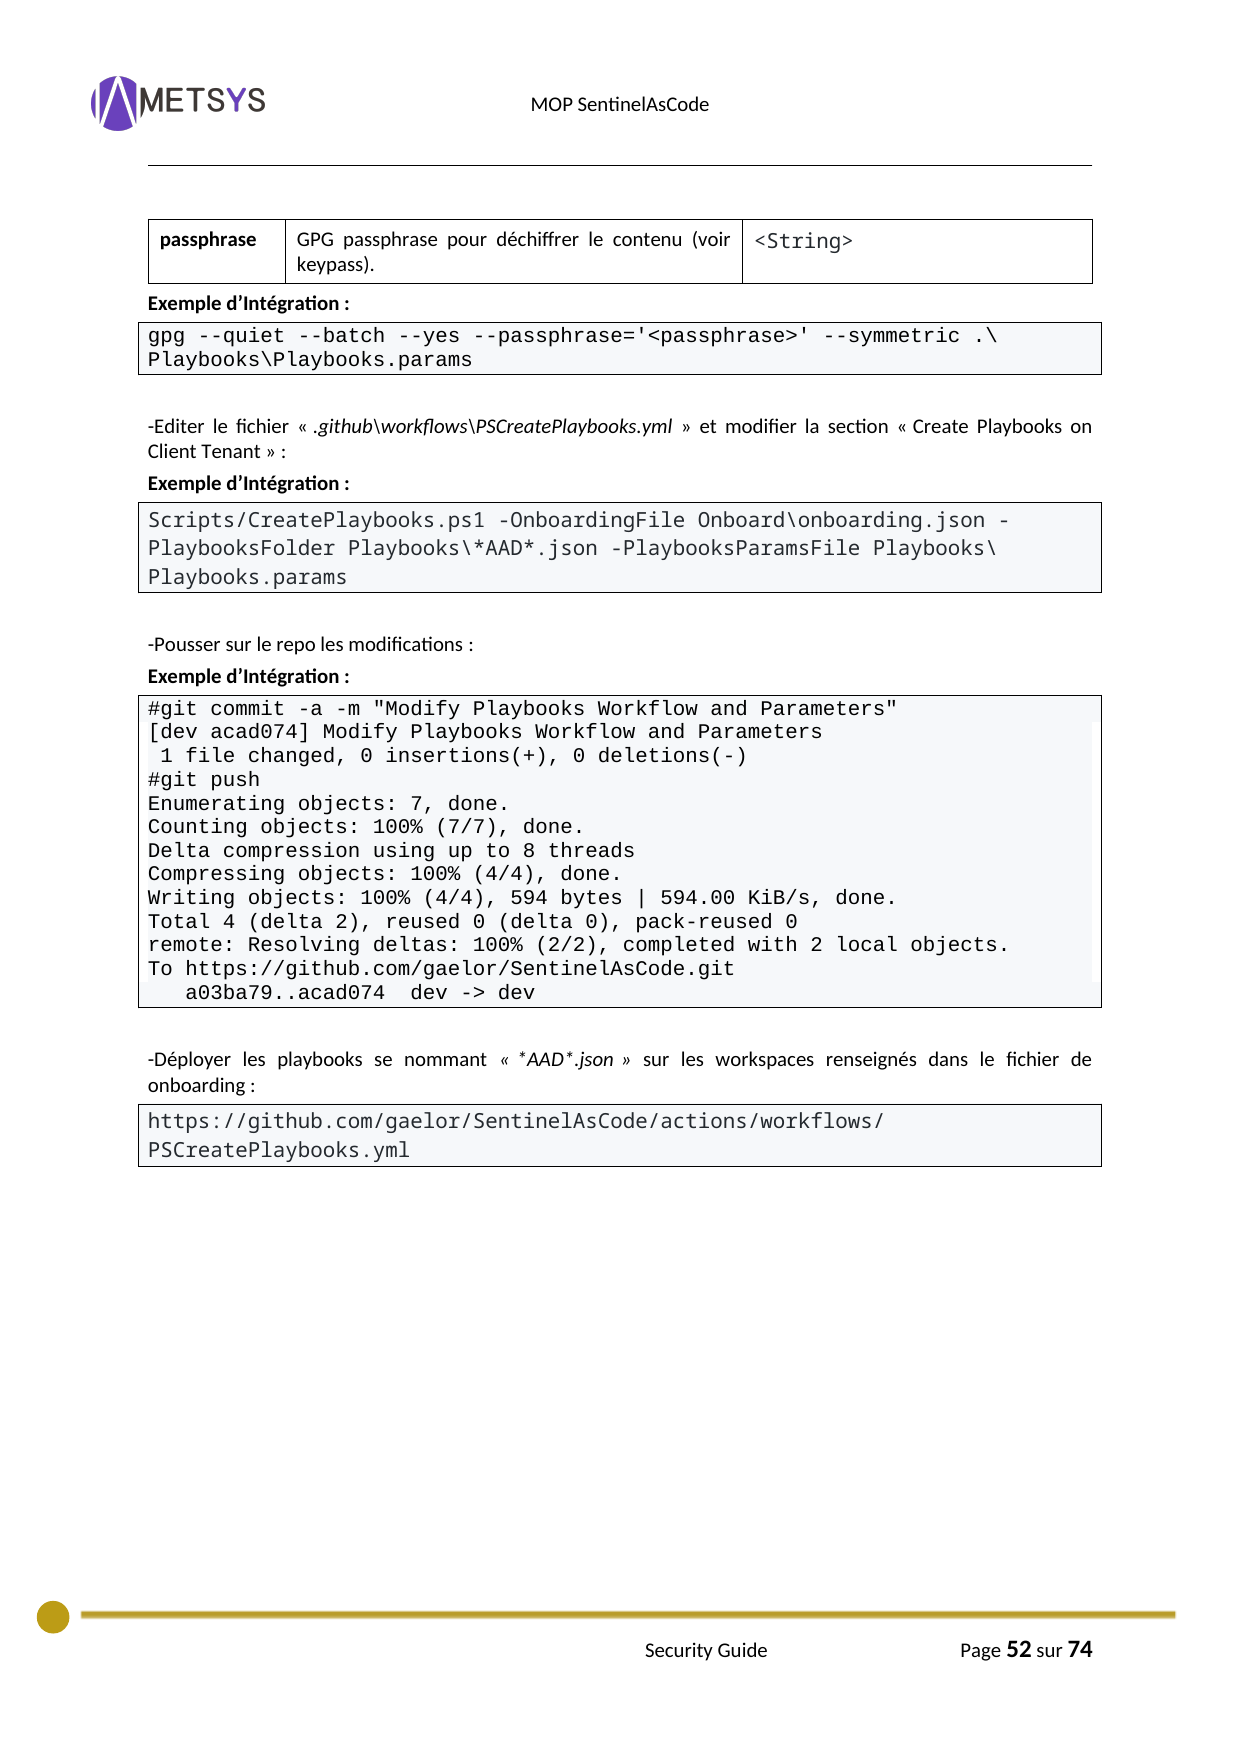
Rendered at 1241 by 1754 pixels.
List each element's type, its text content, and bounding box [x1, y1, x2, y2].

text To https://github.com/gaelor/SentinelAsCode.git [148, 958, 1092, 978]
text a03ba79..acad074 dev -> dev [139, 978, 1101, 1007]
text Total 4 (delta 2), reused 0 (delta 0), pack-reused 0 [148, 911, 1092, 934]
text Exemple d’Intégration : [148, 290, 1092, 316]
text Scripts/CreatePlaybooks.ps1 -OnboardingFile Onboard\onboarding.json - PlaybooksFolder Playbooks\*AAD*.json -PlaybooksParamsFile Playbooks\Playbooks.params [139, 503, 1101, 592]
text Enumerating objects: 7, done. [148, 792, 1092, 816]
text Compressing objects: 100% (4/4), done. [148, 863, 1092, 887]
text Writing objects: 100% (4/4), 594 bytes | 594.00 KiB/s, done. [148, 887, 1092, 911]
text gpg --quiet --batch --yes --passphrase='<passphrase>' --symmetric .\Playbooks\Playbooks.params [139, 323, 1101, 374]
text Exemple d’Intégration : [148, 663, 1092, 688]
text -Pousser sur le repo les modifications : [148, 631, 1092, 657]
text -Editer le fichier « .github\workflows\PSCreatePlaybooks.yml » et modifier la section « Create Playbooks on Client Tenant » : [148, 413, 1092, 464]
text remote: Resolving deltas: 100% (2/2), completed with 2 local objects. [148, 934, 1092, 958]
text #git commit -a -m "Modify Playbooks Workflow and Parameters" [139, 696, 1101, 722]
text Counting objects: 100% (7/7), done. [148, 816, 1092, 840]
table_cell GPG passphrase pour déchiffrer le contenu (voir keypass). [286, 220, 742, 283]
text 1 file changed, 0 insertions(+), 0 deletions(-) [148, 745, 1092, 769]
text -Déployer les playbooks se nommant « *AAD*.json » sur les workspaces renseignés dans le fichier de onboarding : [148, 1046, 1092, 1097]
text https://github.com/gaelor/SentinelAsCode/actions/workflows/PSCreatePlaybooks.yml [139, 1105, 1101, 1166]
text Delta compression using up to 8 threads [148, 840, 1092, 863]
table_cell passphrase [149, 220, 285, 283]
text Exemple d’Intégration : [148, 470, 1092, 496]
table_cell <String> [743, 220, 1092, 283]
text [dev acad074] Modify Playbooks Workflow and Parameters [148, 722, 1092, 745]
picture [79, 1600, 1179, 1627]
text #git push [148, 769, 1092, 792]
